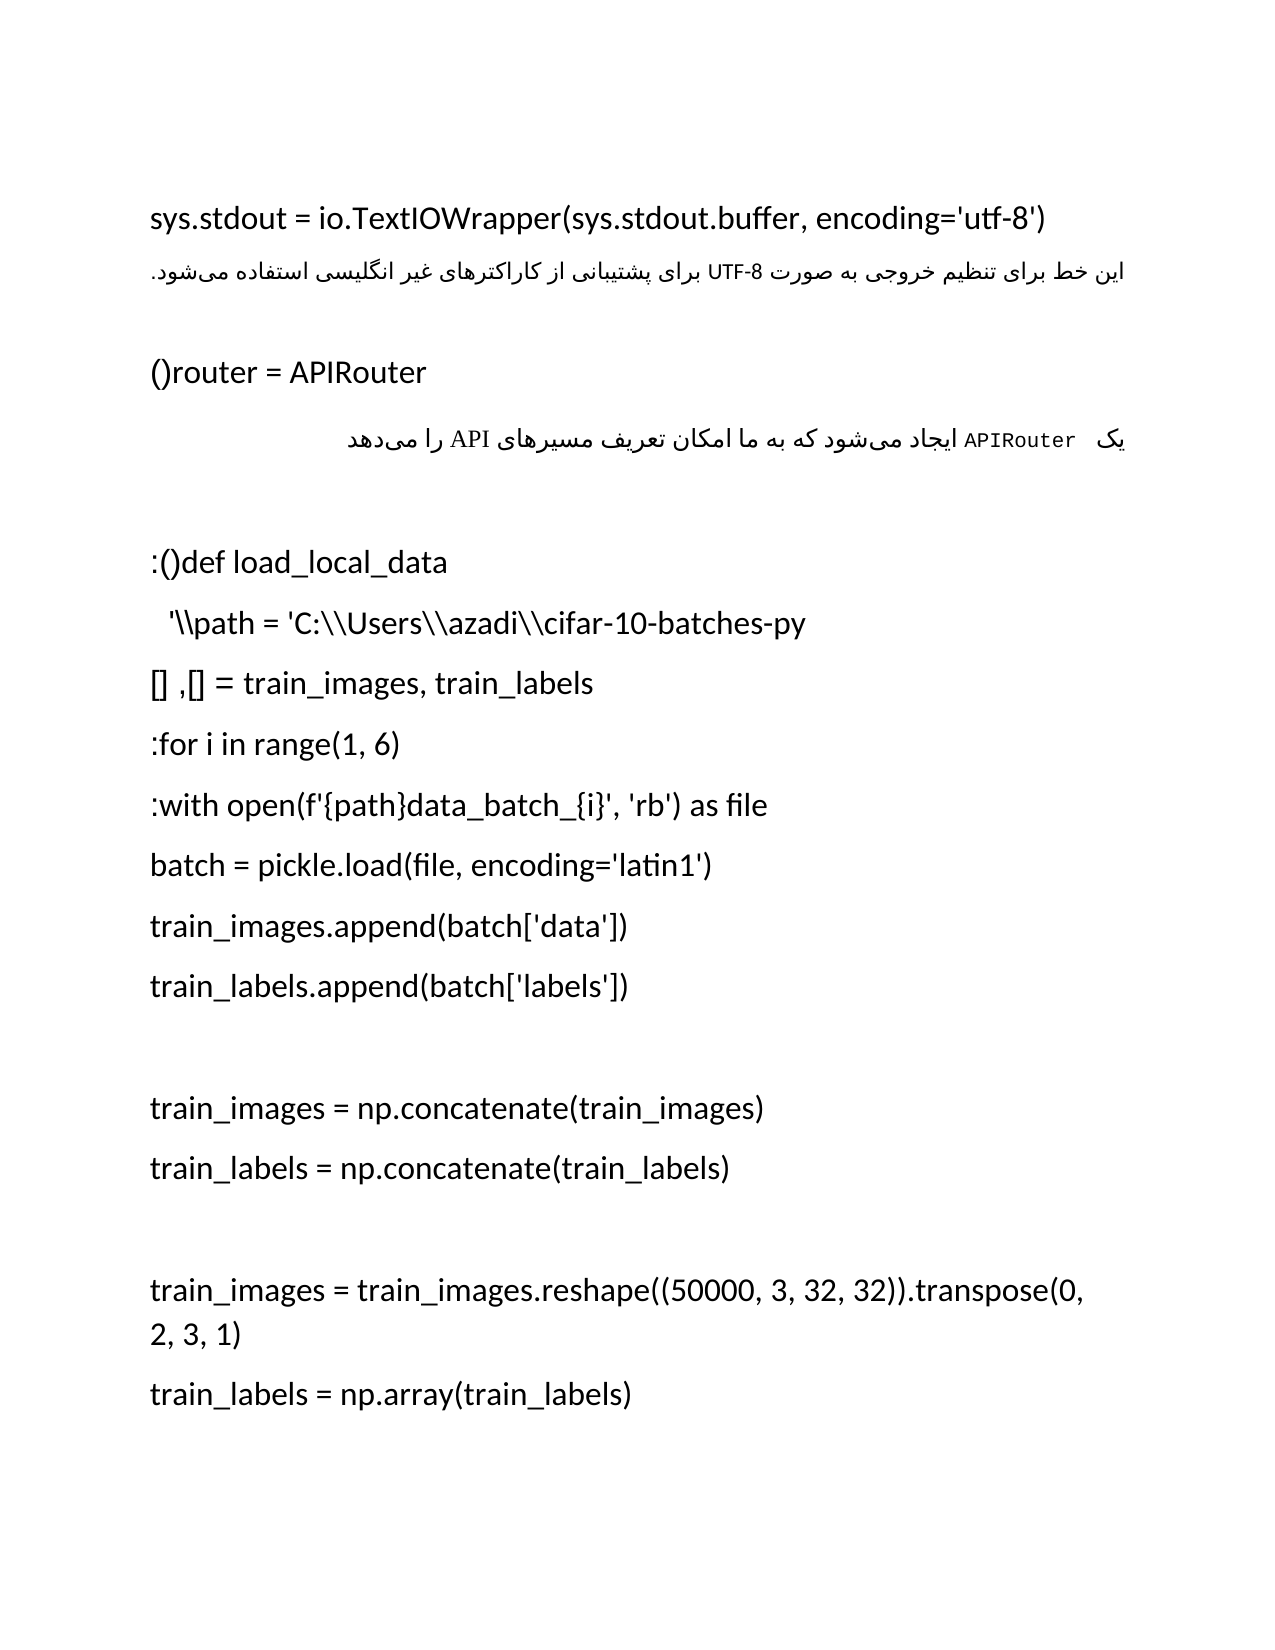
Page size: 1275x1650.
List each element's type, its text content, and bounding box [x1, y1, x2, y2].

text train_labels = np.concatenate(train_labels) [150, 1147, 1125, 1188]
text train_images = np.concatenate(train_images) [150, 1087, 1125, 1127]
text batch = pickle.load(file, encoding='latin1') [150, 844, 1125, 885]
text train_images = train_images.reshape((50000, 3, 32, 32)).transpose(0, 2, 3, 1) [150, 1268, 1125, 1353]
text یک APIRouter ایجاد می‌شود که به ما امکان تعریف مسیرهای API را می‌دهد [150, 424, 1125, 454]
text این خط برای تنظیم خروجی به صورت UTF-8 برای پشتیبانی از کاراکترهای غیر انگلیسی استفاده می‌شود. [150, 257, 1125, 286]
text def load_local_data(): [150, 541, 1125, 582]
text train_labels.append(batch['labels']) [150, 965, 1125, 1006]
text path = 'C:\\Users\\azadi\\cifar-10-batches-py\\' [150, 602, 1125, 642]
text train_labels = np.array(train_labels) [150, 1373, 1125, 1414]
text sys.stdout = io.TextIOWrapper(sys.stdout.buffer, encoding='utf-8') [150, 197, 1125, 238]
text router = APIRouter() [150, 351, 1125, 392]
text for i in range(1, 6): [150, 723, 1125, 764]
text train_images, train_labels = [], [] [150, 662, 1125, 703]
text with open(f'{path}data_batch_{i}', 'rb') as file: [150, 783, 1125, 824]
text train_images.append(batch['data']) [150, 905, 1125, 946]
